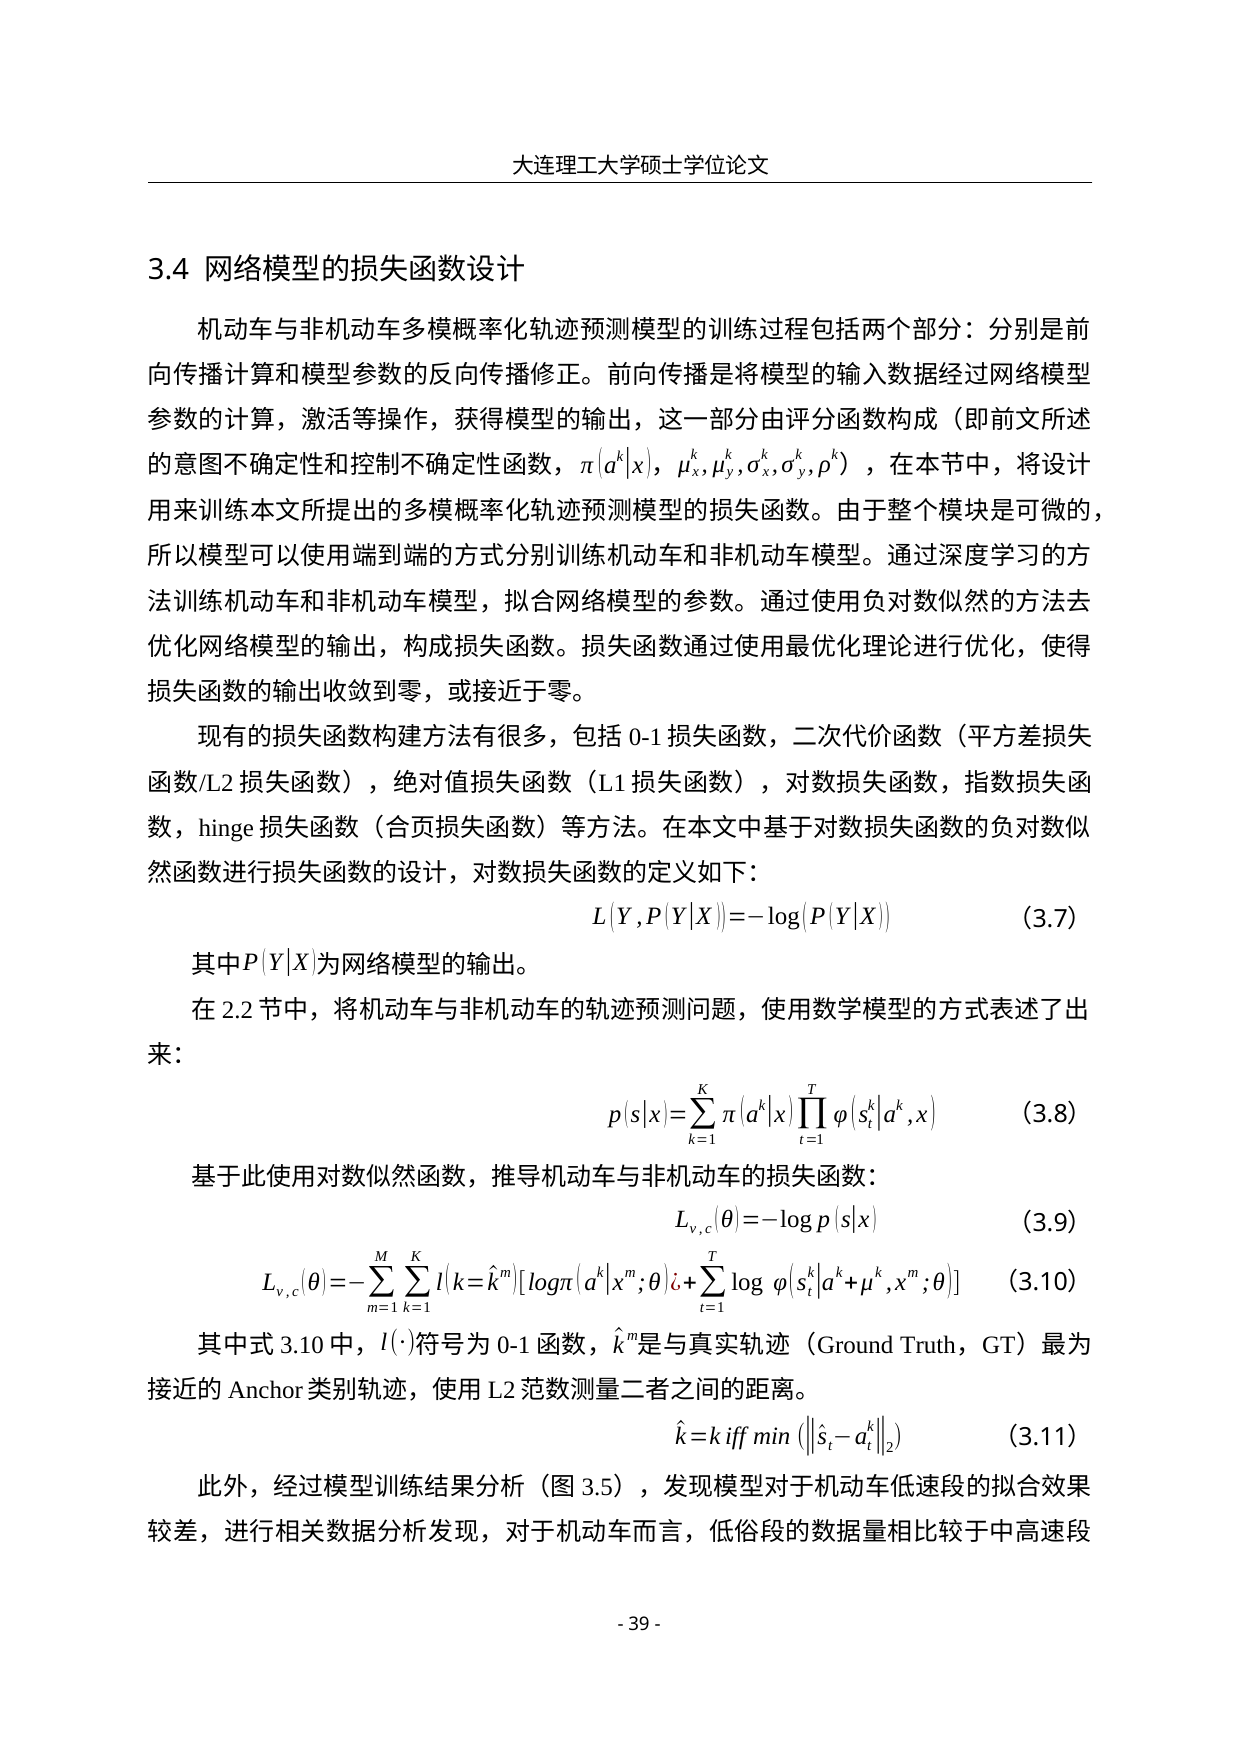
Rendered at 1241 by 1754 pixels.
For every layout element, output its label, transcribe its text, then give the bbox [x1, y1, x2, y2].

text （3.9） [148, 1202, 1092, 1239]
text （3.8） [148, 1080, 1092, 1148]
text （3.7） [148, 898, 1092, 935]
text 在2.2节中，将机动车与非机动车的轨迹预测问题，使用数学模型的方式表述了出来： [148, 989, 1092, 1071]
text 其中式3.10中，符号为0-1函数，是与真实轨迹（Ground Truth，GT）最为接近的Anchor类别轨迹，使用L2范数测量二者之间的距离。 [148, 1324, 1092, 1406]
subtitle 3.4 网络模型的损失函数设计 [148, 246, 1092, 288]
text 基于此使用对数似然函数，推导机动车与非机动车的损失函数： [148, 1157, 1092, 1193]
text （3.10） [148, 1248, 1092, 1315]
text 机动车与非机动车多模概率化轨迹预测模型的训练过程包括两个部分：分别是前向传播计算和模型参数的反向传播修正。前向传播是将模型的输入数据经过网络模型参数的计算，激活等操作，获得模型的输出，这一部分由评分函数构成（即前文所述的意图不确定性和控制不确定性函数，，），在本节中，将设计用来训练本文所提出的多模概率化轨迹预测模型的损失函数。由于整个模块是可微的，所以模型可以使用端到端的方式分别训练机动车和非机动车模型。通过深度学习的方法训练机动车和非机动车模型，拟合网络模型的参数。通过使用负对数似然的方法去优化网络模型的输出，构成损失函数。损失函数通过使用最优化理论进行优化，使得损失函数的输出收敛到零，或接近于零。 [148, 309, 1092, 708]
text 现有的损失函数构建方法有很多，包括0-1损失函数，二次代价函数（平方差损失函数/L2损失函数），绝对值损失函数（L1损失函数），对数损失函数，指数损失函数，hinge损失函数（合页损失函数）等方法。在本文中基于对数损失函数的负对数似然函数进行损失函数的设计，对数损失函数的定义如下： [148, 717, 1092, 889]
text 其中为网络模型的输出。 [148, 944, 1092, 980]
text （3.11） [148, 1415, 1092, 1457]
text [148, 1466, 1092, 1548]
